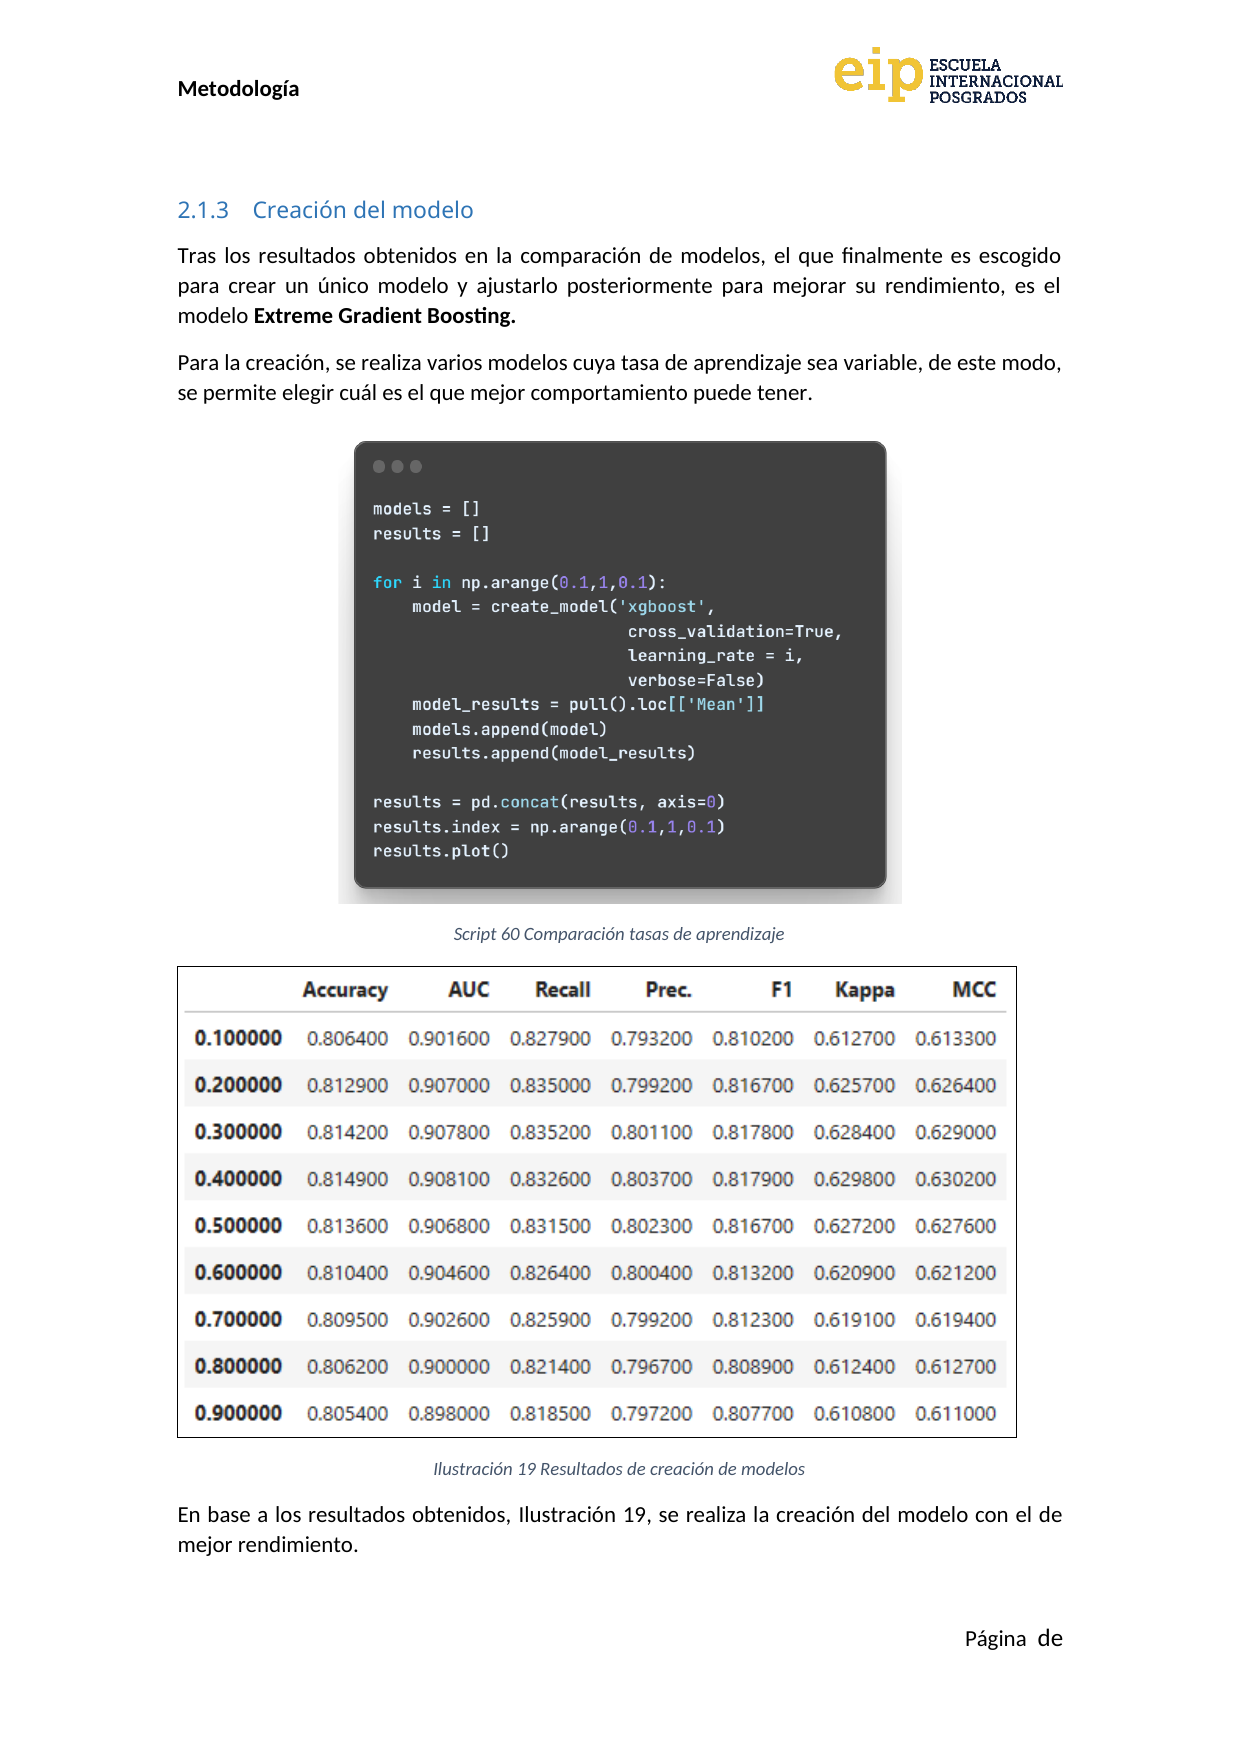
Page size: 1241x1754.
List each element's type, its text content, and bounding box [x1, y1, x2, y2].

picture [834, 47, 1063, 103]
picture [338, 425, 902, 904]
text Script 60 Comparación tasas de aprendizaje [177, 922, 1063, 945]
text Para la creación, se realiza varios modelos cuya tasa de aprendizaje sea variable, de este modo, se permite elegir cuál es el que mejor comportamiento puede tener. [177, 348, 1063, 406]
subtitle Creación del modelo [177, 194, 1063, 226]
text Tras los resultados obtenidos en la comparación de modelos, el que finalmente es escogido para crear un único modelo y ajustarlo posteriormente para mejorar su rendimiento, es el modelo Extreme Gradient Boosting. [177, 241, 1063, 329]
picture [178, 967, 1016, 1437]
text Ilustración 19 Resultados de creación de modelos [177, 1457, 1063, 1479]
text En base a los resultados obtenidos, Ilustración 19, se realiza la creación del modelo con el de mejor rendimiento. [177, 1500, 1063, 1559]
